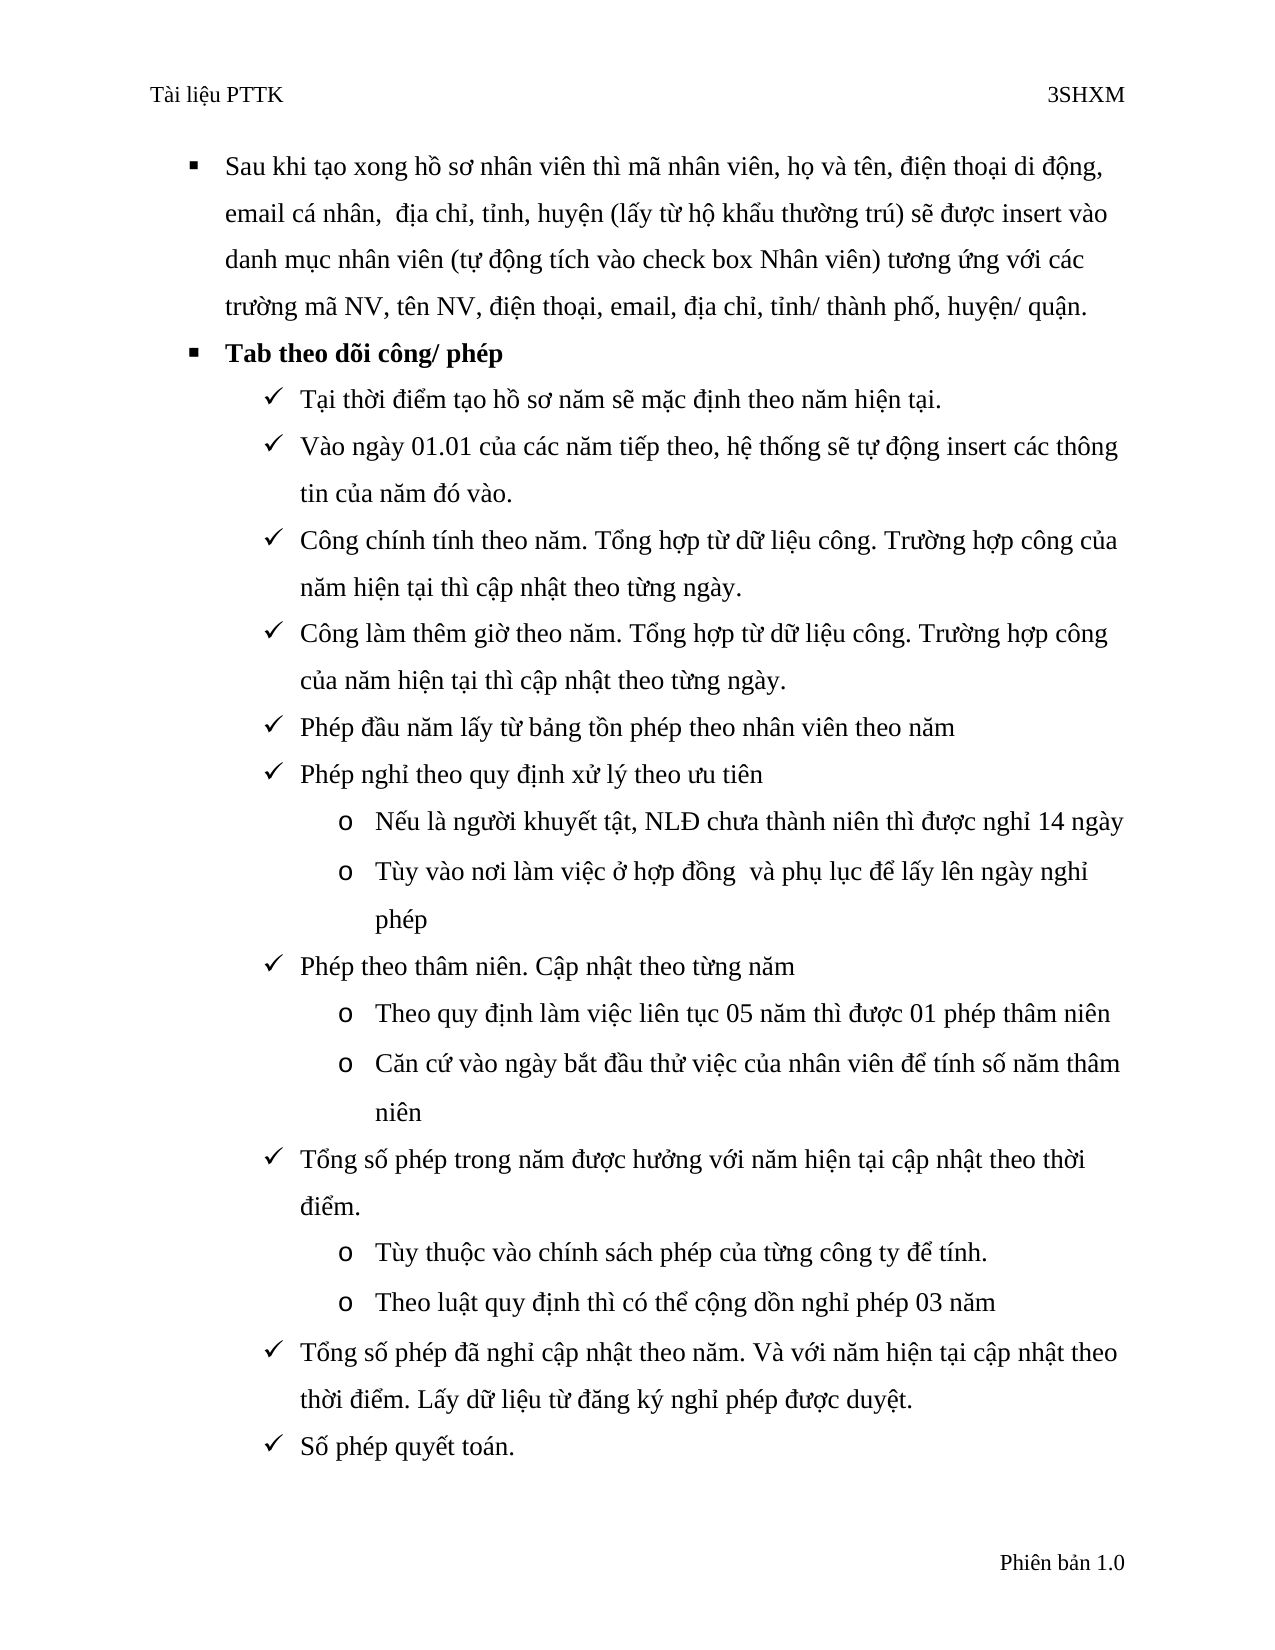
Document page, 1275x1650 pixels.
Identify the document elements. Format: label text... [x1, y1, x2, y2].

list Nếu là người khuyết tật, NLĐ chưa thành niên thì được nghỉ 14 ngày [337, 804, 1125, 838]
list Tùy thuộc vào chính sách phép của từng công ty để tính. [337, 1236, 1125, 1270]
list Vào ngày 01.01 của các năm tiếp theo, hệ thống sẽ tự động insert các thông tin của năm đó vào. [262, 431, 1125, 508]
list Phép theo thâm niên. Cập nhật theo từng năm [262, 950, 1125, 982]
list Tab theo dõi công/ phép [187, 337, 1125, 368]
list Căn cứ vào ngày bắt đầu thử việc của nhân viên để tính số năm thâm niên [337, 1047, 1125, 1127]
list Số phép quyết toán. [262, 1430, 1125, 1461]
list Công làm thêm giờ theo năm. Tổng hợp từ dữ liệu công. Trường hợp công của năm hiện tại thì cập nhật theo từng ngày. [262, 617, 1125, 695]
list Phép nghỉ theo quy định xử lý theo ưu tiên [262, 758, 1125, 789]
list Tùy vào nơi làm việc ở hợp đồng và phụ lục để lấy lên ngày nghỉ phép [337, 855, 1125, 935]
list Sau khi tạo xong hồ sơ nhân viên thì mã nhân viên, họ và tên, điện thoại di động, email cá nhân, địa chỉ, tỉnh, huyện (lấy từ hộ khẩu thường trú) sẽ được insert vào danh mục nhân viên (tự động tích vào check box Nhân viên) tương ứng với các trường mã NV, tên NV, điện thoại, email, địa chỉ, tỉnh/ thành phố, huyện/ quận. [187, 150, 1125, 321]
list Tổng số phép trong năm được hưởng với năm hiện tại cập nhật theo thời điểm. [262, 1143, 1125, 1221]
list Công chính tính theo năm. Tổng hợp từ dữ liệu công. Trường hợp công của năm hiện tại thì cập nhật theo từng ngày. [262, 524, 1125, 602]
list Theo luật quy định thì có thể cộng dồn nghỉ phép 03 năm [337, 1286, 1125, 1320]
list Phép đầu năm lấy từ bảng tồn phép theo nhân viên theo năm [262, 711, 1125, 742]
list Tổng số phép đã nghỉ cập nhật theo năm. Và với năm hiện tại cập nhật theo thời điểm. Lấy dữ liệu từ đăng ký nghỉ phép được duyệt. [262, 1337, 1125, 1414]
list Theo quy định làm việc liên tục 05 năm thì được 01 phép thâm niên [337, 997, 1125, 1031]
list Tại thời điểm tạo hồ sơ năm sẽ mặc định theo năm hiện tại. [262, 384, 1125, 415]
